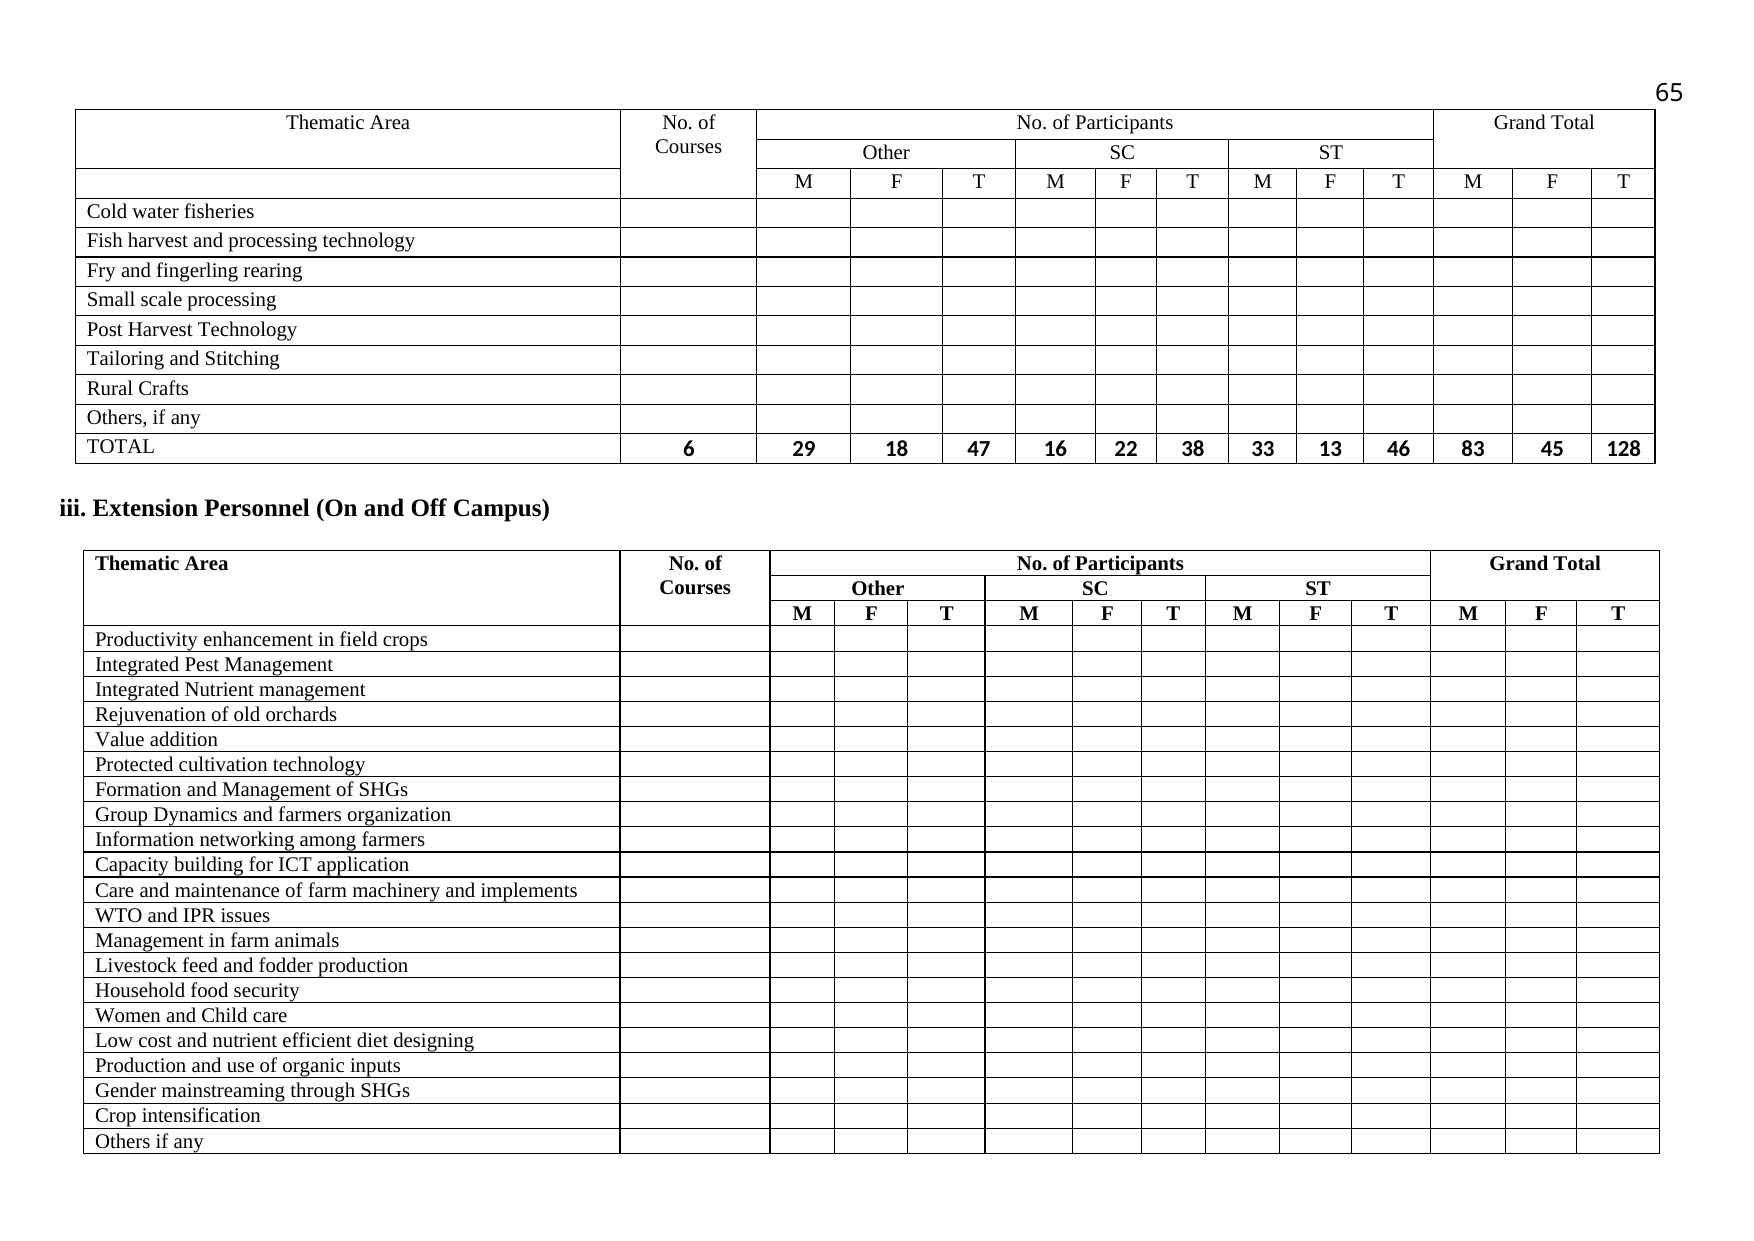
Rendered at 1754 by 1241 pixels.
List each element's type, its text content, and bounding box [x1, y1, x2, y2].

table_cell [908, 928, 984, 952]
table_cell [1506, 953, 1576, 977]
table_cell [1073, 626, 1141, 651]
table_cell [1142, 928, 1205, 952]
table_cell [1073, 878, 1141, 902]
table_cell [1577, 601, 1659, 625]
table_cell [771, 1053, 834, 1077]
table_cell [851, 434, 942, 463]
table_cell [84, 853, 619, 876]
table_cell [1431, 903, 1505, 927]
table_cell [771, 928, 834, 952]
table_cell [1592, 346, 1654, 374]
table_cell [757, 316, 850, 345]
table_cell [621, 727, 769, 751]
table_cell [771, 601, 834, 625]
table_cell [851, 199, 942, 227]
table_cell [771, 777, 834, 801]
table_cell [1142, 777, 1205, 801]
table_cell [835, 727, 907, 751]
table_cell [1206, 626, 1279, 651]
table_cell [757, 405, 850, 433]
text iii. Extension Personnel (On and Off Campus) [59, 493, 1684, 521]
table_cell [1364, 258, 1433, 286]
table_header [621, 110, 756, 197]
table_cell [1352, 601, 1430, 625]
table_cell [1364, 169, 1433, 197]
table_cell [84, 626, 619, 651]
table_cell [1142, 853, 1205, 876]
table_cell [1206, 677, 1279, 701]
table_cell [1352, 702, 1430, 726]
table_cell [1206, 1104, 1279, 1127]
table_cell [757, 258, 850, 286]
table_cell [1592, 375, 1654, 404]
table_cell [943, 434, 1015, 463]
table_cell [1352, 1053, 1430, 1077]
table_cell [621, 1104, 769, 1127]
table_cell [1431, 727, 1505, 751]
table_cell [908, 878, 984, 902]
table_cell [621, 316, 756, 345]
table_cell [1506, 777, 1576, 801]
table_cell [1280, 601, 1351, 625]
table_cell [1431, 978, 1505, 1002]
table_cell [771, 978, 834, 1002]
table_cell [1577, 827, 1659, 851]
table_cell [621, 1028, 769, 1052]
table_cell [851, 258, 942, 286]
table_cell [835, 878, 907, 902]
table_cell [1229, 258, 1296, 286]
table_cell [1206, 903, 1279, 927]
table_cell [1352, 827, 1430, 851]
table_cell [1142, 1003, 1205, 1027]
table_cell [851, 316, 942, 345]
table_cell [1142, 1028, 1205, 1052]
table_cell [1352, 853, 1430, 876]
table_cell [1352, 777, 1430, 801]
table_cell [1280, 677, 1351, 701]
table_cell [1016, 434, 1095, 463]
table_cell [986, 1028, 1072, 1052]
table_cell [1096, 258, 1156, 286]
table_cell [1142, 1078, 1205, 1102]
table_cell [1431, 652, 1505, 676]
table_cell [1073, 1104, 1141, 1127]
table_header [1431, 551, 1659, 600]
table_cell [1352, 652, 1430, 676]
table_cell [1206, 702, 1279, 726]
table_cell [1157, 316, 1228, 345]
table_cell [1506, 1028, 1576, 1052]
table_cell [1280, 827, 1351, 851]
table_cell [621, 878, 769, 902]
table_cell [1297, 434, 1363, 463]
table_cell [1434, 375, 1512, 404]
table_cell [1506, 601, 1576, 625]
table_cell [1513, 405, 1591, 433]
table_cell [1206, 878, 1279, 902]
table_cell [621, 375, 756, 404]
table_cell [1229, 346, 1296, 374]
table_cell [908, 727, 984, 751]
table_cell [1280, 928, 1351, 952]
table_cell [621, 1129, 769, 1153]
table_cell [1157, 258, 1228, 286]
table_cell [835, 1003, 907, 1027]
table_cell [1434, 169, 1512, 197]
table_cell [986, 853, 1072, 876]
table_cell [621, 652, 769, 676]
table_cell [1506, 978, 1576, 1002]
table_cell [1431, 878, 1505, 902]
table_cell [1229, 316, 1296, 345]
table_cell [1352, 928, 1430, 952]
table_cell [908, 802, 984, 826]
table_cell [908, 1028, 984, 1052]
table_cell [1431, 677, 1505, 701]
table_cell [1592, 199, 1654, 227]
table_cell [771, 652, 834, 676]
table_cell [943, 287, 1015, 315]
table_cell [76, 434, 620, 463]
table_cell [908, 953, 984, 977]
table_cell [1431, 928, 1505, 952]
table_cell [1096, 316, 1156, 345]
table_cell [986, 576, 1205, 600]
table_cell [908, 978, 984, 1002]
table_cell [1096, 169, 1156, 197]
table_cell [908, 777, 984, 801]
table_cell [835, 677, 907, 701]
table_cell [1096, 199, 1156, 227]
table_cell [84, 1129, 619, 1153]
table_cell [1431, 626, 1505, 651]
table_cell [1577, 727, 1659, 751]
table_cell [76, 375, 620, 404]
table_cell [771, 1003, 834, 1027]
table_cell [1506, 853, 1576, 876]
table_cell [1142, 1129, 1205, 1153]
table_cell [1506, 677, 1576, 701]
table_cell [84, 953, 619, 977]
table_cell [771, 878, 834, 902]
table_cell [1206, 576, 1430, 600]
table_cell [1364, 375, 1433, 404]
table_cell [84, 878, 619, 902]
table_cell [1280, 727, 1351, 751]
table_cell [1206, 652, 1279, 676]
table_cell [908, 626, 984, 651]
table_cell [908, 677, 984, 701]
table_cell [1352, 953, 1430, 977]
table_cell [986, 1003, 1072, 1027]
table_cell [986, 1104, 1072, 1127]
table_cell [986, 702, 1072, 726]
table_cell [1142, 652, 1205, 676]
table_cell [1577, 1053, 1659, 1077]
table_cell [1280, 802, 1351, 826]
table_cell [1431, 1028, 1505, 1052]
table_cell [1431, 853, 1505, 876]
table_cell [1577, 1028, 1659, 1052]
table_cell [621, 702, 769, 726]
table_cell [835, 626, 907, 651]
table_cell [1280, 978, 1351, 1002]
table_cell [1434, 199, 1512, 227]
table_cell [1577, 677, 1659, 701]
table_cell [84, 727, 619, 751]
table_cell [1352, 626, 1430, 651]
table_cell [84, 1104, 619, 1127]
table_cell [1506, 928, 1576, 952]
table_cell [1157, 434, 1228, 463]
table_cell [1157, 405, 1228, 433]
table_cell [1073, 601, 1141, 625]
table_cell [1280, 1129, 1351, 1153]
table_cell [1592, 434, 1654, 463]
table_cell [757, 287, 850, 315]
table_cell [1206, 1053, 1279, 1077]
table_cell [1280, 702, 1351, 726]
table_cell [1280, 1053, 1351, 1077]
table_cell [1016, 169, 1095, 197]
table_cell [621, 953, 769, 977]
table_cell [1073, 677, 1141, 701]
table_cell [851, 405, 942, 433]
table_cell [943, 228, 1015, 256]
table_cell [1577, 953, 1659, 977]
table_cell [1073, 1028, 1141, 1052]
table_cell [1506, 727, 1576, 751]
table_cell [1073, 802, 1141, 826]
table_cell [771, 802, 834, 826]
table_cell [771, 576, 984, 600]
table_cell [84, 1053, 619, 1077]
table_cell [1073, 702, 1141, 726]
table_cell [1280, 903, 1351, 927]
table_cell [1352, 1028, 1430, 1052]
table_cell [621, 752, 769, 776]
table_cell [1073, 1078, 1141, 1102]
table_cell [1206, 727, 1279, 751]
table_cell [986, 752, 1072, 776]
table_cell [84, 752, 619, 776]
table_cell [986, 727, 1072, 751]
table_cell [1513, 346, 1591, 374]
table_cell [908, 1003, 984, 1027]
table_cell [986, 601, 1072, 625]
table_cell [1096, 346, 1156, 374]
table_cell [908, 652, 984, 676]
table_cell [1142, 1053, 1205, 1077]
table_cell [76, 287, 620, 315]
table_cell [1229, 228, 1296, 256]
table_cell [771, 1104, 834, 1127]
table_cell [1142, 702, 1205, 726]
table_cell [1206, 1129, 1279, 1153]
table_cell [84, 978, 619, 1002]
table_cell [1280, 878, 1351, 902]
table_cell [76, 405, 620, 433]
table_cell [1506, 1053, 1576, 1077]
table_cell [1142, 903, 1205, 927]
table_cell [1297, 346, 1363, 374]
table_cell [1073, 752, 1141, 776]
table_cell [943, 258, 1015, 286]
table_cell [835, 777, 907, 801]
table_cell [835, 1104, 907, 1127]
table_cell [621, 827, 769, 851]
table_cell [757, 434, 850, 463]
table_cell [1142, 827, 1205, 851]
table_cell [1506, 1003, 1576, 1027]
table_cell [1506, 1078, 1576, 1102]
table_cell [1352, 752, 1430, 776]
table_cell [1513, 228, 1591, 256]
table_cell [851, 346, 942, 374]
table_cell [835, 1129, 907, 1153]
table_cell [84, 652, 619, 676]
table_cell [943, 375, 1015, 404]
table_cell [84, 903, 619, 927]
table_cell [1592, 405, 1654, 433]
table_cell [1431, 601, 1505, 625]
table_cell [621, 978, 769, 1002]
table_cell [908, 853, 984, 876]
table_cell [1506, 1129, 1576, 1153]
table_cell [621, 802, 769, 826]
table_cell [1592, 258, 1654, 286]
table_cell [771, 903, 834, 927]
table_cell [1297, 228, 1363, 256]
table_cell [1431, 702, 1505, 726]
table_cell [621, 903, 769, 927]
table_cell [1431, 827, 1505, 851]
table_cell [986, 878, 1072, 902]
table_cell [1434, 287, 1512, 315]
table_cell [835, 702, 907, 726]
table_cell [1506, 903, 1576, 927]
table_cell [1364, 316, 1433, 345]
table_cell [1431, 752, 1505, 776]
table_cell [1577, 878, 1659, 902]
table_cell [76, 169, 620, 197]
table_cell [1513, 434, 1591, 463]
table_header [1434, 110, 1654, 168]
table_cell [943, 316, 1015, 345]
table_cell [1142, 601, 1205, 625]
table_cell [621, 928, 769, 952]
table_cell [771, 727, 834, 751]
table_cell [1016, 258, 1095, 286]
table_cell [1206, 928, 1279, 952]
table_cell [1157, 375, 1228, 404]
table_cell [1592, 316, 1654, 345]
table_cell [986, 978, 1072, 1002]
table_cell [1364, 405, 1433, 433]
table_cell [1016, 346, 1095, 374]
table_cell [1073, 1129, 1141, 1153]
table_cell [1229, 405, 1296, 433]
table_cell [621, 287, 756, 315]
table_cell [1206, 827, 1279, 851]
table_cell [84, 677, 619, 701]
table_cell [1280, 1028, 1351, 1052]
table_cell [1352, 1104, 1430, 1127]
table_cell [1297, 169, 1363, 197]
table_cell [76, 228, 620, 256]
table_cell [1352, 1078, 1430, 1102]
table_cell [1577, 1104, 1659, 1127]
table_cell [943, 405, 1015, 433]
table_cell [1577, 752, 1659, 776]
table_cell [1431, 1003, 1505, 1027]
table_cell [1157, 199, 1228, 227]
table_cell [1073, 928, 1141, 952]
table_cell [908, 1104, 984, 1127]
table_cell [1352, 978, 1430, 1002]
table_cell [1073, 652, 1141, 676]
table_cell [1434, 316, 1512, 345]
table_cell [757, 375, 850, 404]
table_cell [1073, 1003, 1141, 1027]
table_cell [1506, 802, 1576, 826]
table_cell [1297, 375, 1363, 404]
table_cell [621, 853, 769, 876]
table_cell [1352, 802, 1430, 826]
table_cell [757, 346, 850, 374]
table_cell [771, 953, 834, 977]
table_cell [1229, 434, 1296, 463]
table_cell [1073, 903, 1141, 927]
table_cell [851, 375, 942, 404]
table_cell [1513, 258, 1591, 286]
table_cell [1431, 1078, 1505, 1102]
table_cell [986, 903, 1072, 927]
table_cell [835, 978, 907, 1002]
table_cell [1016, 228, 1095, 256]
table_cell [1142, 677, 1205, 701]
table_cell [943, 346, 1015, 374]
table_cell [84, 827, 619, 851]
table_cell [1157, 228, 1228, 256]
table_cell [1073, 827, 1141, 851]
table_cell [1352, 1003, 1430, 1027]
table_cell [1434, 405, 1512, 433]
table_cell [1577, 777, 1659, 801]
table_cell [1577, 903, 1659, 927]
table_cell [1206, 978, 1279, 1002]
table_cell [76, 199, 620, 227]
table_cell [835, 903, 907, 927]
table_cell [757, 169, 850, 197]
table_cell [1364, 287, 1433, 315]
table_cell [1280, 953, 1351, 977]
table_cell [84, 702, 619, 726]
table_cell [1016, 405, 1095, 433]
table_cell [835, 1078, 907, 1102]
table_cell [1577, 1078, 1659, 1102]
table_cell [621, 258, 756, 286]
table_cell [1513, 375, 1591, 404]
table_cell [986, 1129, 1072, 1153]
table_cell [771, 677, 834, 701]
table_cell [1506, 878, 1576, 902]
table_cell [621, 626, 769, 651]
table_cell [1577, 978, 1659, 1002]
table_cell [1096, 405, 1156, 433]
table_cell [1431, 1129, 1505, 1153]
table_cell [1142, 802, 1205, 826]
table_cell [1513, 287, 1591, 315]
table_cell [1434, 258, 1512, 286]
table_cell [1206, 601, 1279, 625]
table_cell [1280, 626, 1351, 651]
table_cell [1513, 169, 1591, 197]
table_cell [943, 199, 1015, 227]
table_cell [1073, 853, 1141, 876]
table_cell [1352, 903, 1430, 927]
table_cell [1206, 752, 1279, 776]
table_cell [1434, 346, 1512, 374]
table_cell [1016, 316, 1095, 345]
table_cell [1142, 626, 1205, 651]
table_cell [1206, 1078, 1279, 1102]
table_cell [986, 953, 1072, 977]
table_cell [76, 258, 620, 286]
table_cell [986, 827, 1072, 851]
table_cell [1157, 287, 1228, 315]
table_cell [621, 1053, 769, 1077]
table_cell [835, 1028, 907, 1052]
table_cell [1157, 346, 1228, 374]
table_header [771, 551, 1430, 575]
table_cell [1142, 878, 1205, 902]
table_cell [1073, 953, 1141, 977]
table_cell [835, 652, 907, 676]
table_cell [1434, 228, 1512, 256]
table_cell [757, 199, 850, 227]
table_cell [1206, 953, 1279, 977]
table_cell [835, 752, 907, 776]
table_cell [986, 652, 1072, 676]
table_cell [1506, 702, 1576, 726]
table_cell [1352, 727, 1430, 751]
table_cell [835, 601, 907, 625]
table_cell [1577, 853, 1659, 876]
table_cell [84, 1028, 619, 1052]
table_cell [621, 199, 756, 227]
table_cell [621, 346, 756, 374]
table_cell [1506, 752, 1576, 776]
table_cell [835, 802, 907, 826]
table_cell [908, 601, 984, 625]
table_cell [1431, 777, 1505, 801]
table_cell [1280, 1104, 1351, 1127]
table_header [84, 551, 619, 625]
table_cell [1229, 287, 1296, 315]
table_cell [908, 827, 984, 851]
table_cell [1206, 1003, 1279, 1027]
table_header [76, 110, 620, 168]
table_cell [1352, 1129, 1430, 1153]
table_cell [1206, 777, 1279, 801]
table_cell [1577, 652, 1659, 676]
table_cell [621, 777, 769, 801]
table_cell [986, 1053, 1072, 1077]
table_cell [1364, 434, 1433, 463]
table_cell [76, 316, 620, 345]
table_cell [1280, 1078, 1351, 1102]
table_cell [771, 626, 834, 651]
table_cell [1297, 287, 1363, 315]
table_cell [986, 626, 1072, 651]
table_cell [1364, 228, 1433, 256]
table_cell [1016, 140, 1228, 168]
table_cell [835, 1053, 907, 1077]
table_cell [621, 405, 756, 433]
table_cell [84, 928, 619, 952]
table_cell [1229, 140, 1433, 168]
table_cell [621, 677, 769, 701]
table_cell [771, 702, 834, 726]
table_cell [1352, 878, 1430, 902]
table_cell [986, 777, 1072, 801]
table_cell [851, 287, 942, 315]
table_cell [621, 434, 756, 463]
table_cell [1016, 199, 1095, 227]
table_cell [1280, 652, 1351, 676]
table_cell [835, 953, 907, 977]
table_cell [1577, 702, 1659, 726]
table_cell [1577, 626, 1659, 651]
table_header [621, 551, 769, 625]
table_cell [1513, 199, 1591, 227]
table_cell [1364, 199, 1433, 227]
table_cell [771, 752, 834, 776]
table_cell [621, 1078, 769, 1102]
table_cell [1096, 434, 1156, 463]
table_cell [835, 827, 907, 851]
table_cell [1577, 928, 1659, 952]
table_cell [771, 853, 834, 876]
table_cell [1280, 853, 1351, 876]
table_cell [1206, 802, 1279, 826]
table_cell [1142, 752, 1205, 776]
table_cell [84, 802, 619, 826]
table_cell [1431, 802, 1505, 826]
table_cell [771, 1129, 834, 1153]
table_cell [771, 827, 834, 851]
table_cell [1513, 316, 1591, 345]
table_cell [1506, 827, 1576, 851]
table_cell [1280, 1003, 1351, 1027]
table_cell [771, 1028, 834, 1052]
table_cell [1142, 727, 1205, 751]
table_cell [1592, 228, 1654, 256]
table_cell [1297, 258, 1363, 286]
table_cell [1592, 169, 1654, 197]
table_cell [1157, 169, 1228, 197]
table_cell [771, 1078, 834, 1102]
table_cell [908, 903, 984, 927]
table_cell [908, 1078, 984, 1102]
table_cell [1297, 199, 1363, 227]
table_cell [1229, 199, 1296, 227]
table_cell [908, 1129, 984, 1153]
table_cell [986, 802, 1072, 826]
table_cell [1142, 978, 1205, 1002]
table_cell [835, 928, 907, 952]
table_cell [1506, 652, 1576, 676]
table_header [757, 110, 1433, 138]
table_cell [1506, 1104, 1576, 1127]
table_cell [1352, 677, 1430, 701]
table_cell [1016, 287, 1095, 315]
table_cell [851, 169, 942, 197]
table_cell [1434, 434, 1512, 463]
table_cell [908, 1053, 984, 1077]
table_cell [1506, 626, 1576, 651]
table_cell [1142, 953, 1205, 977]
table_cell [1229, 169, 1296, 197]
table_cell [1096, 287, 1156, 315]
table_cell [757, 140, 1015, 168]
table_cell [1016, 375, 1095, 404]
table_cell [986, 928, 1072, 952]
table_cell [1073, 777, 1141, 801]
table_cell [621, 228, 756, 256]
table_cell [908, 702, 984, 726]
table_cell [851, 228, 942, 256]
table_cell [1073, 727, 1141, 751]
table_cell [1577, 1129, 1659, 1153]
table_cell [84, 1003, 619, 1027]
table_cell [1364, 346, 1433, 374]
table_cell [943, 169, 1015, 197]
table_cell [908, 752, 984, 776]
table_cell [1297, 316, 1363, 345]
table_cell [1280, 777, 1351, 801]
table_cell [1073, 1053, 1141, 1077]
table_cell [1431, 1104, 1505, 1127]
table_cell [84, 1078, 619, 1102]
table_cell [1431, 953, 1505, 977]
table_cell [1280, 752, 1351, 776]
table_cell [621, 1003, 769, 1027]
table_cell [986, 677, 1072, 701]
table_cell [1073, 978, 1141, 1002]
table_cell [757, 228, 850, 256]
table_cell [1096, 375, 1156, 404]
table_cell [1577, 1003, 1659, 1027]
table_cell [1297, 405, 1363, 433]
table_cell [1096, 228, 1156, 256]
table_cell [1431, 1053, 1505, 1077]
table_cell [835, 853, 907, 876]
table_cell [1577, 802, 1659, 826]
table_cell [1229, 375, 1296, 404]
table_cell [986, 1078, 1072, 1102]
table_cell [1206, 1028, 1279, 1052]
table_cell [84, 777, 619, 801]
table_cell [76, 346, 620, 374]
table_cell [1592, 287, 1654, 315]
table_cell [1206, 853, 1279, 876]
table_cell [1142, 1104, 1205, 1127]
